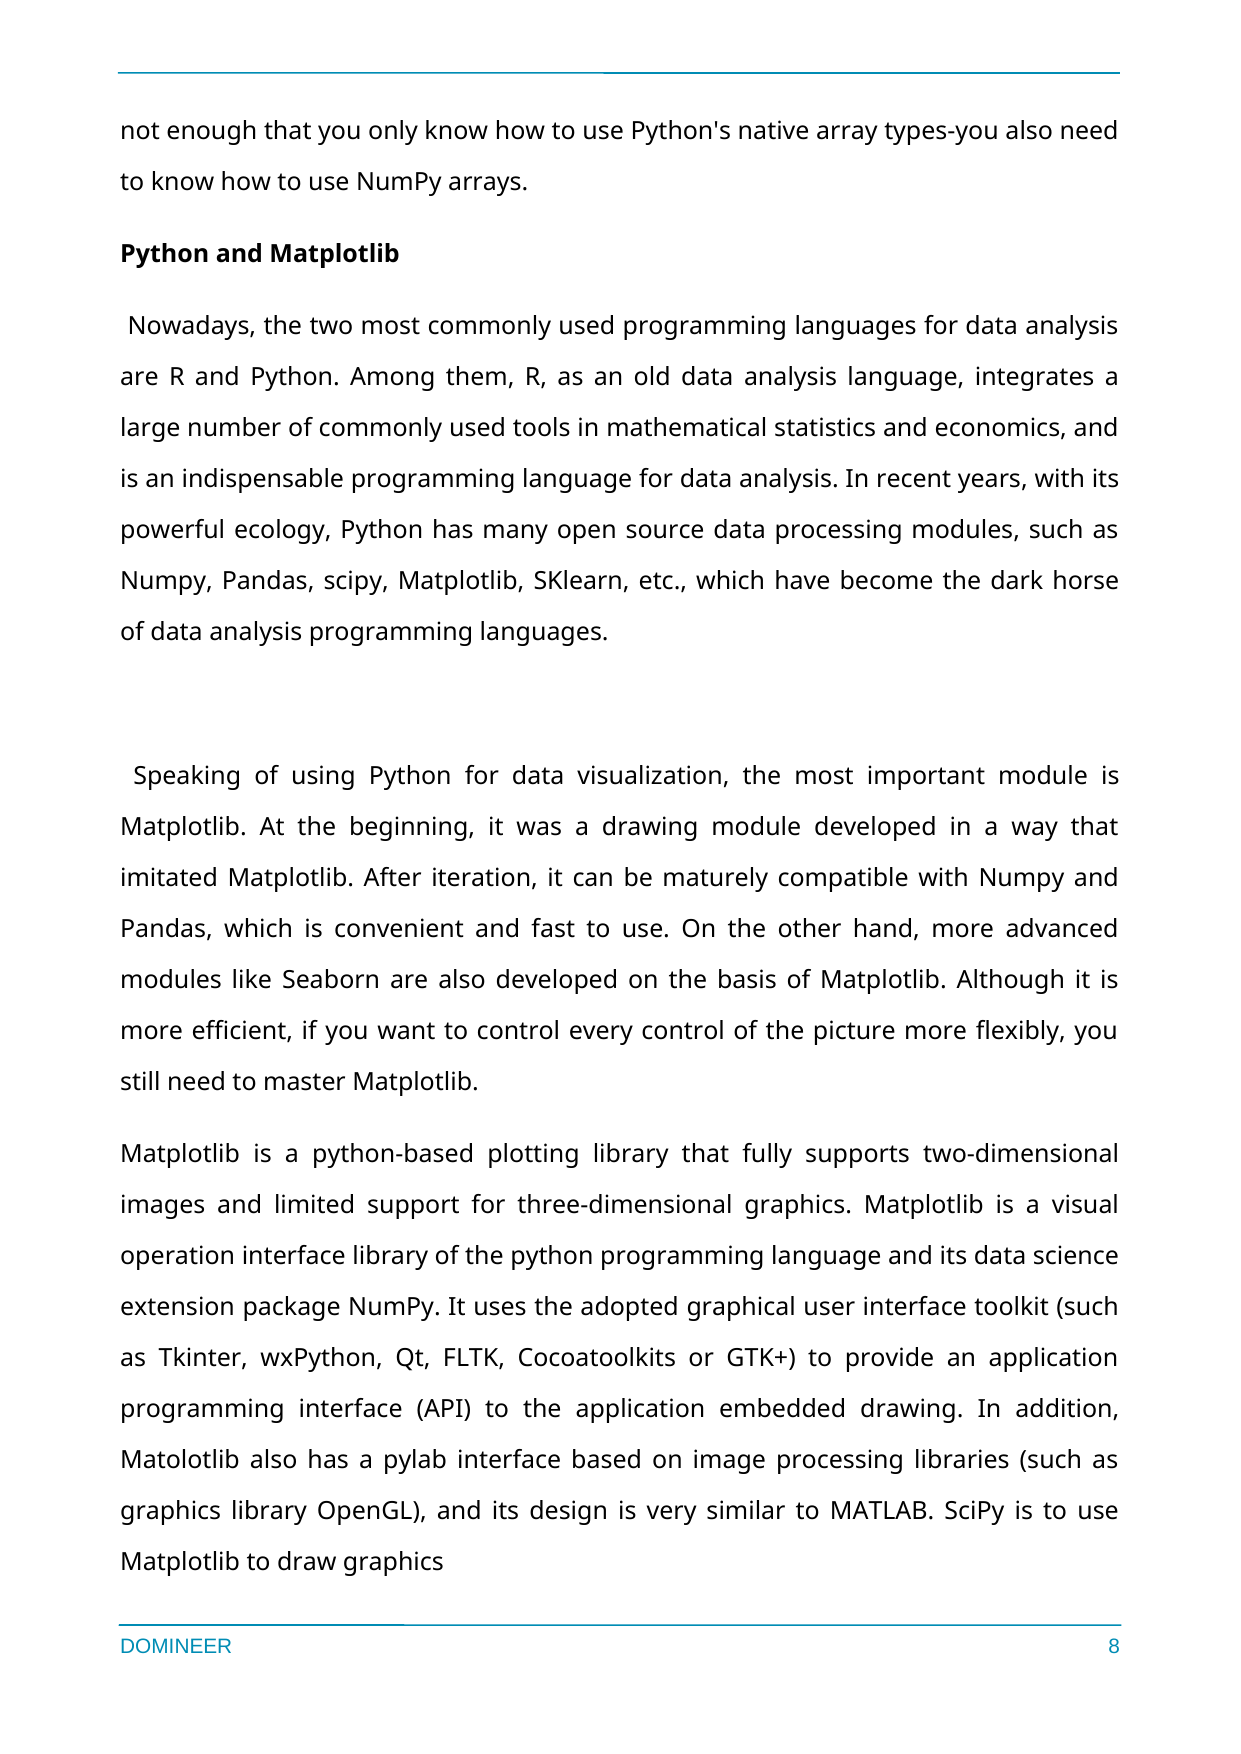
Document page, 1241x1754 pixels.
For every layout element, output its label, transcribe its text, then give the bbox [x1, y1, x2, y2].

text ​ Speaking of using Python for data visualization, the most important module is Matplotlib. At the beginning, it was a drawing module developed in a way that imitated Matplotlib. After iteration, it can be maturely compatible with Numpy and Pandas, which is convenient and fast to use. On the other hand, more advanced modules like Seaborn are also developed on the basis of Matplotlib. Although it is more efficient, if you want to control every control of the picture more flexibly, you still need to master Matplotlib. [120, 757, 1120, 1098]
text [120, 112, 1120, 198]
text Python and Matplotlib [120, 235, 1120, 269]
text Matplotlib is a python-based plotting library that fully supports two-dimensional images and limited support for three-dimensional graphics. Matplotlib is a visual operation interface library of the python programming language and its data science extension package NumPy. It uses the adopted graphical user interface toolkit (such as Tkinter, wxPython, Qt, FLTK, Cocoatoolkits or GTK+) to provide an application programming interface (API) to the application embedded drawing. In addition, Matolotlib also has a pylab interface based on image processing libraries (such as graphics library OpenGL), and its design is very similar to MATLAB. SciPy is to use Matplotlib to draw graphics [120, 1135, 1120, 1578]
text ​ Nowadays, the two most commonly used programming languages for data analysis are R and Python. Among them, R, as an old data analysis language, integrates a large number of commonly used tools in mathematical statistics and economics, and is an indispensable programming language for data analysis. In recent years, with its powerful ecology, Python has many open source data processing modules, such as Numpy, Pandas, scipy, Matplotlib, SKlearn, etc., which have become the dark horse of data analysis programming languages. [120, 307, 1120, 648]
